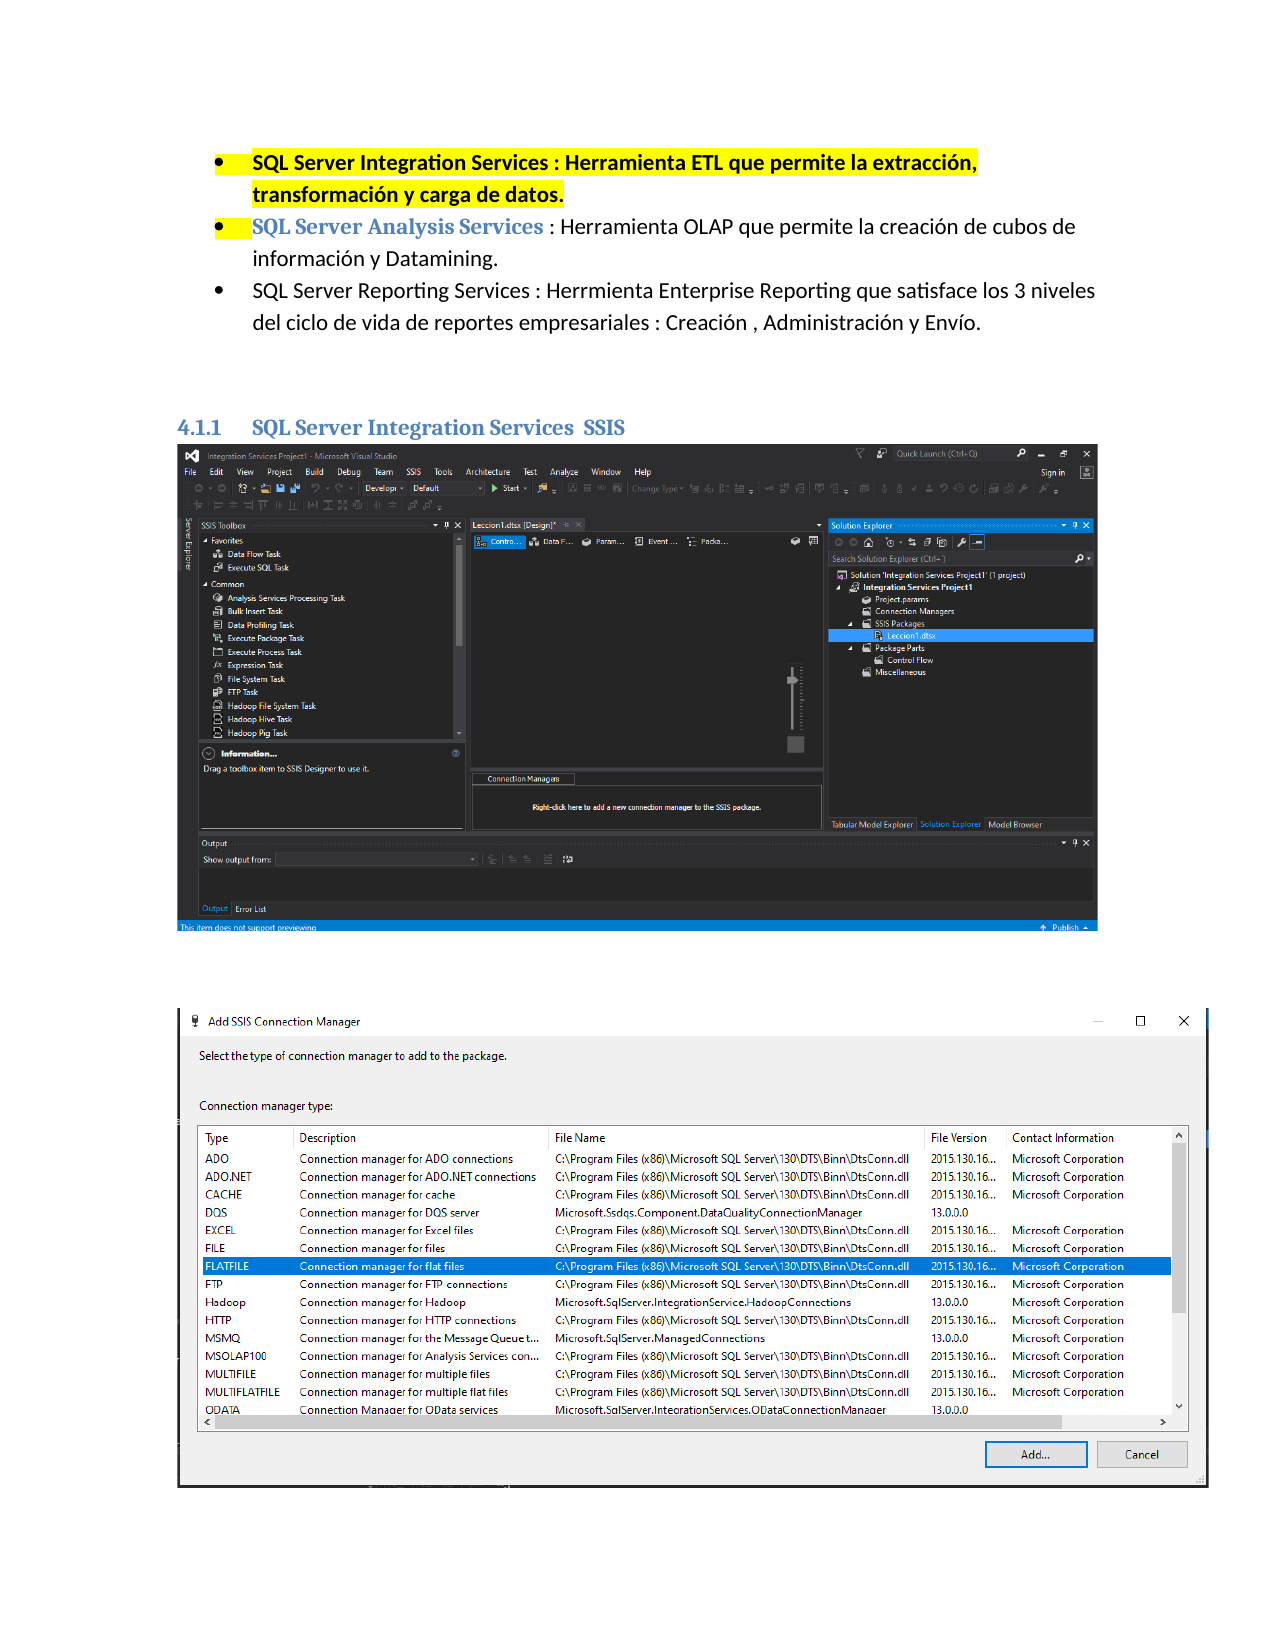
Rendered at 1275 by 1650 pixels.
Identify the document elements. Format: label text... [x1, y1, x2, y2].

list SQL Server Reporting Services : Herrmienta Enterprise Reporting que satisface los 3 niveles del ciclo de vida de reportes empresariales : Creación , Administración y Envío. [215, 276, 1098, 337]
list SQL Server Analysis Services : Herramienta OLAP que permite la creación de cubos de información y Datamining. [215, 212, 1098, 272]
picture [177, 1008, 1209, 1488]
picture [177, 444, 1098, 931]
list SQL Server Integration Services : Herramienta ETL que permite la extracción, transformación y carga de datos. [215, 148, 1098, 208]
subtitle SQL Server Integration Services SSIS [177, 414, 1098, 441]
